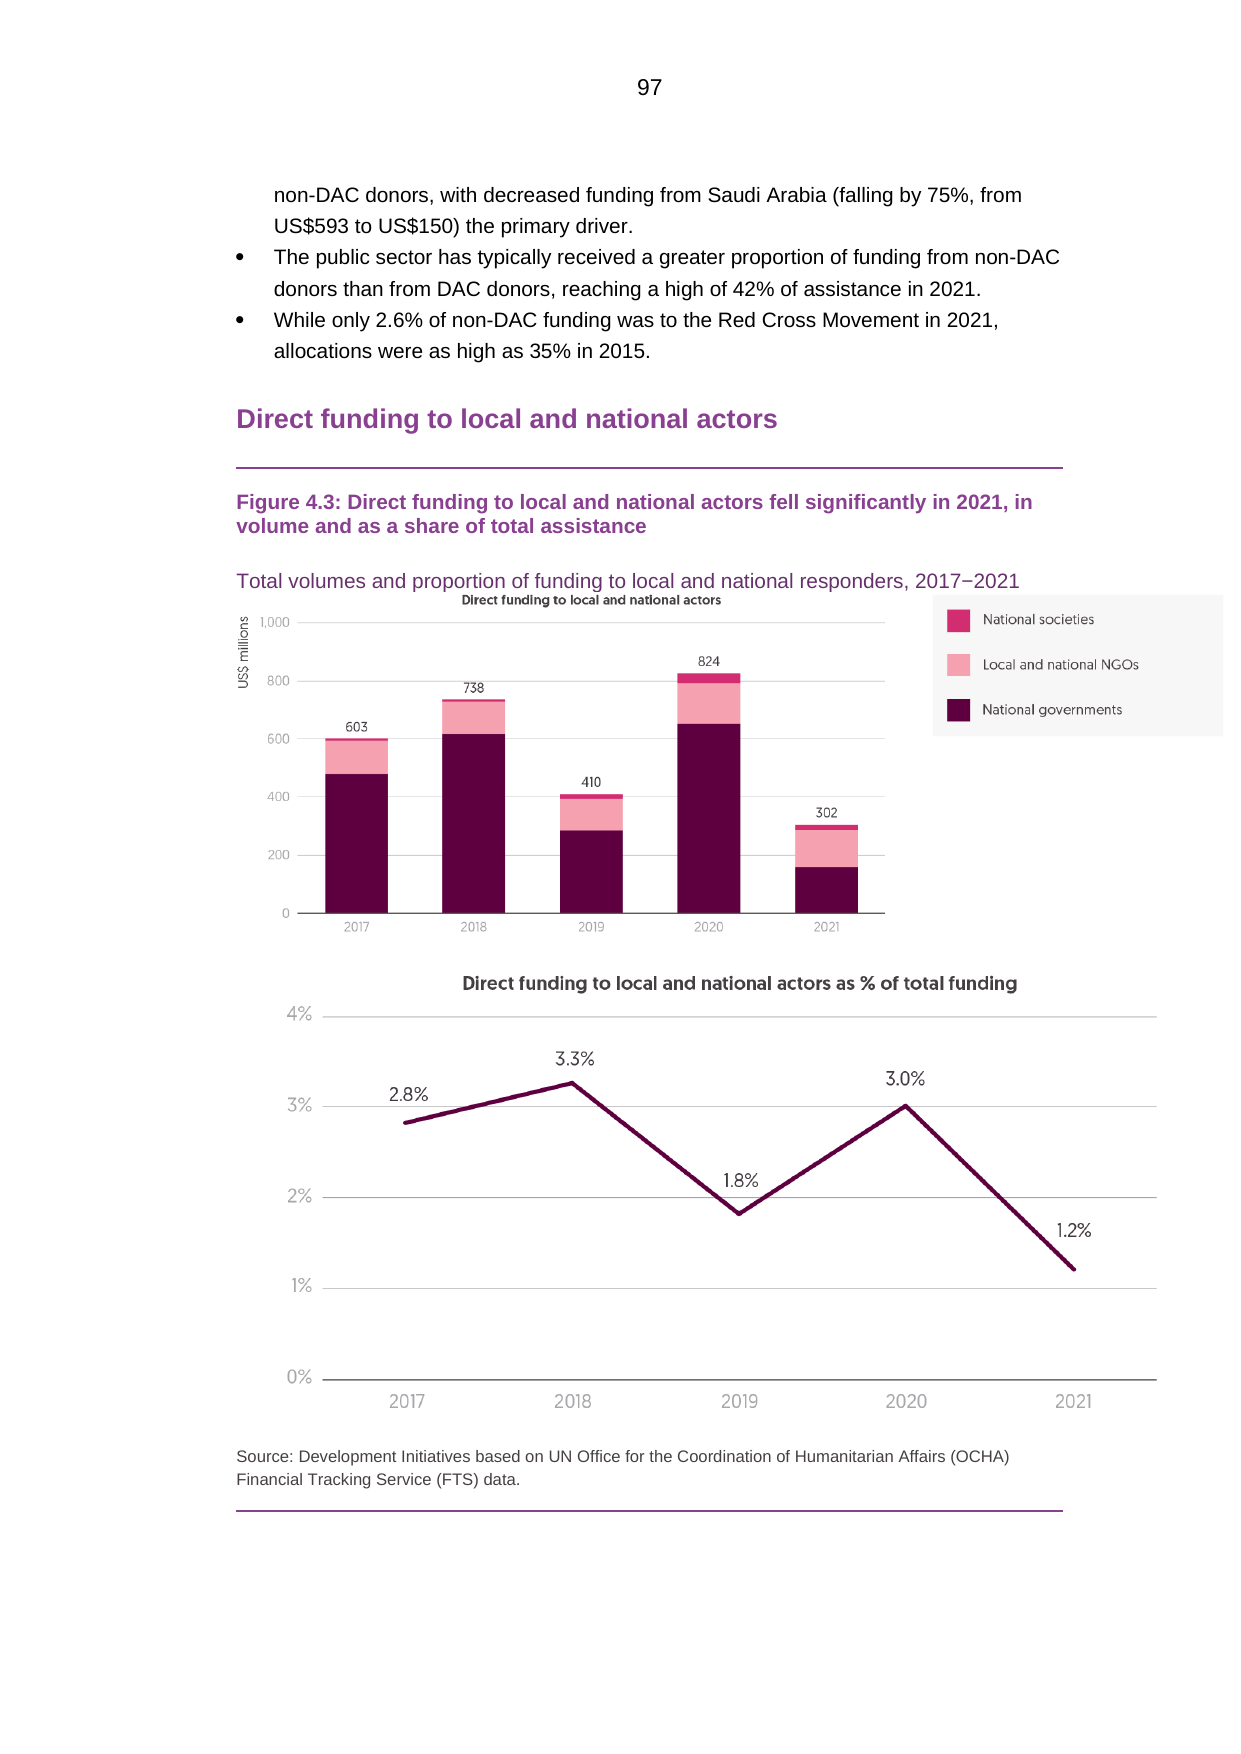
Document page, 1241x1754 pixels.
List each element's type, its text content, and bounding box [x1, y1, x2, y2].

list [236, 177, 1063, 240]
list While only 2.6% of non-DAC funding was to the Red Cross Movement in 2021, allocations were as high as 35% in 2015. [236, 302, 1063, 365]
subtitle Direct funding to local and national actors [236, 400, 1063, 436]
title Figure 4.3: Direct funding to local and national actors fell significantly in 2021, in volume and as a share of total assistance [236, 469, 1063, 538]
list The public sector has typically received a greater proportion of funding from non-DAC donors than from DAC donors, reaching a high of 42% of assistance in 2021. [236, 240, 1063, 302]
picture [236, 592, 1224, 1413]
title Total volumes and proportion of funding to local and national responders, 2017−2021 [236, 546, 1063, 592]
text Source: Development Initiatives based on UN Office for the Coordination of Humanitarian Affairs (OCHA) Financial Tracking Service (FTS) data. [236, 1444, 1063, 1510]
